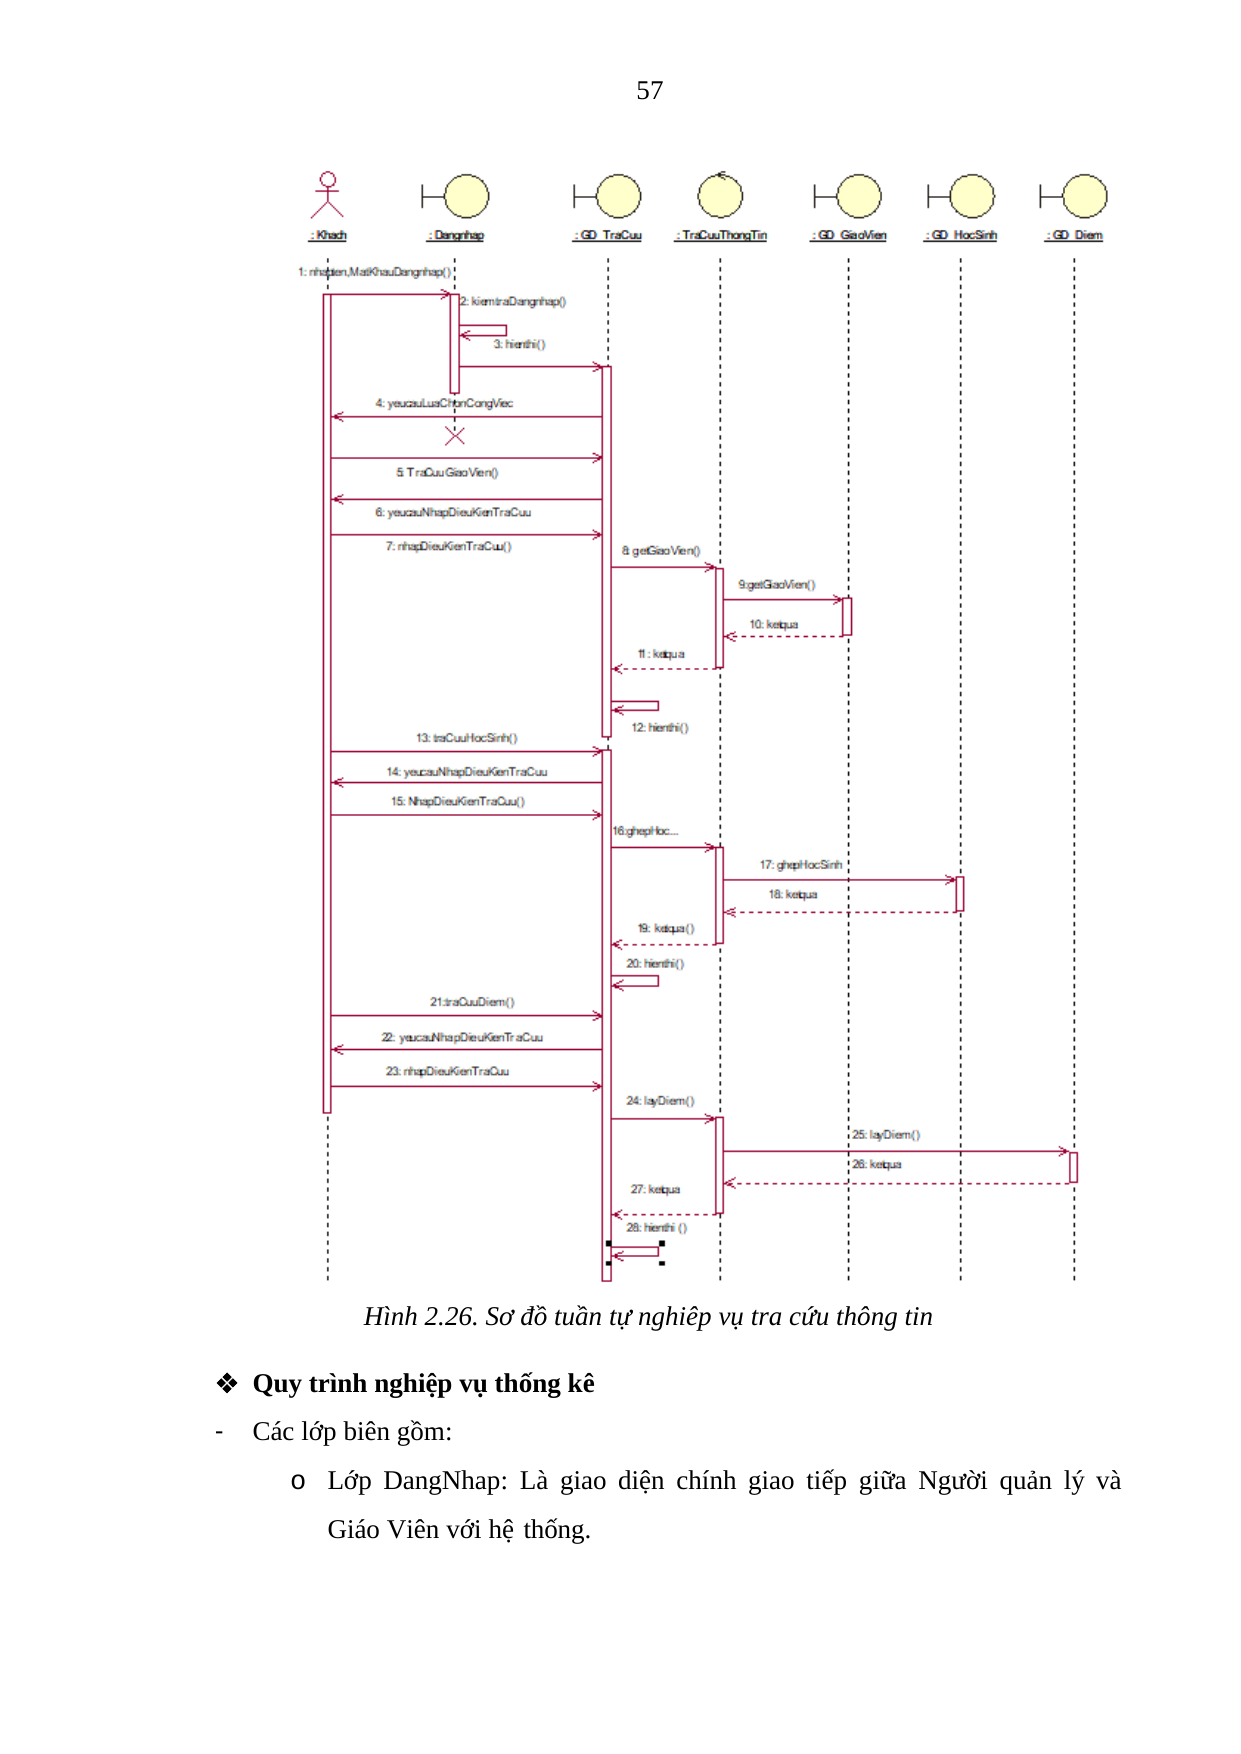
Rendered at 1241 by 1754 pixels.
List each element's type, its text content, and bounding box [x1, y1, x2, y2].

list Các lớp biên gồm: [215, 1414, 1122, 1447]
text Hình 2.26. Sơ đồ tuần tự nghiêp vụ tra cứu thông tin [177, 1300, 1122, 1331]
list Quy trình nghiệp vụ thống kê [215, 1367, 1122, 1399]
list Lớp DangNhap: Là giao diện chính giao tiếp giữa Người quản lý và Giáo Viên với hệ thống. [290, 1464, 1122, 1544]
picture [289, 167, 1152, 1285]
